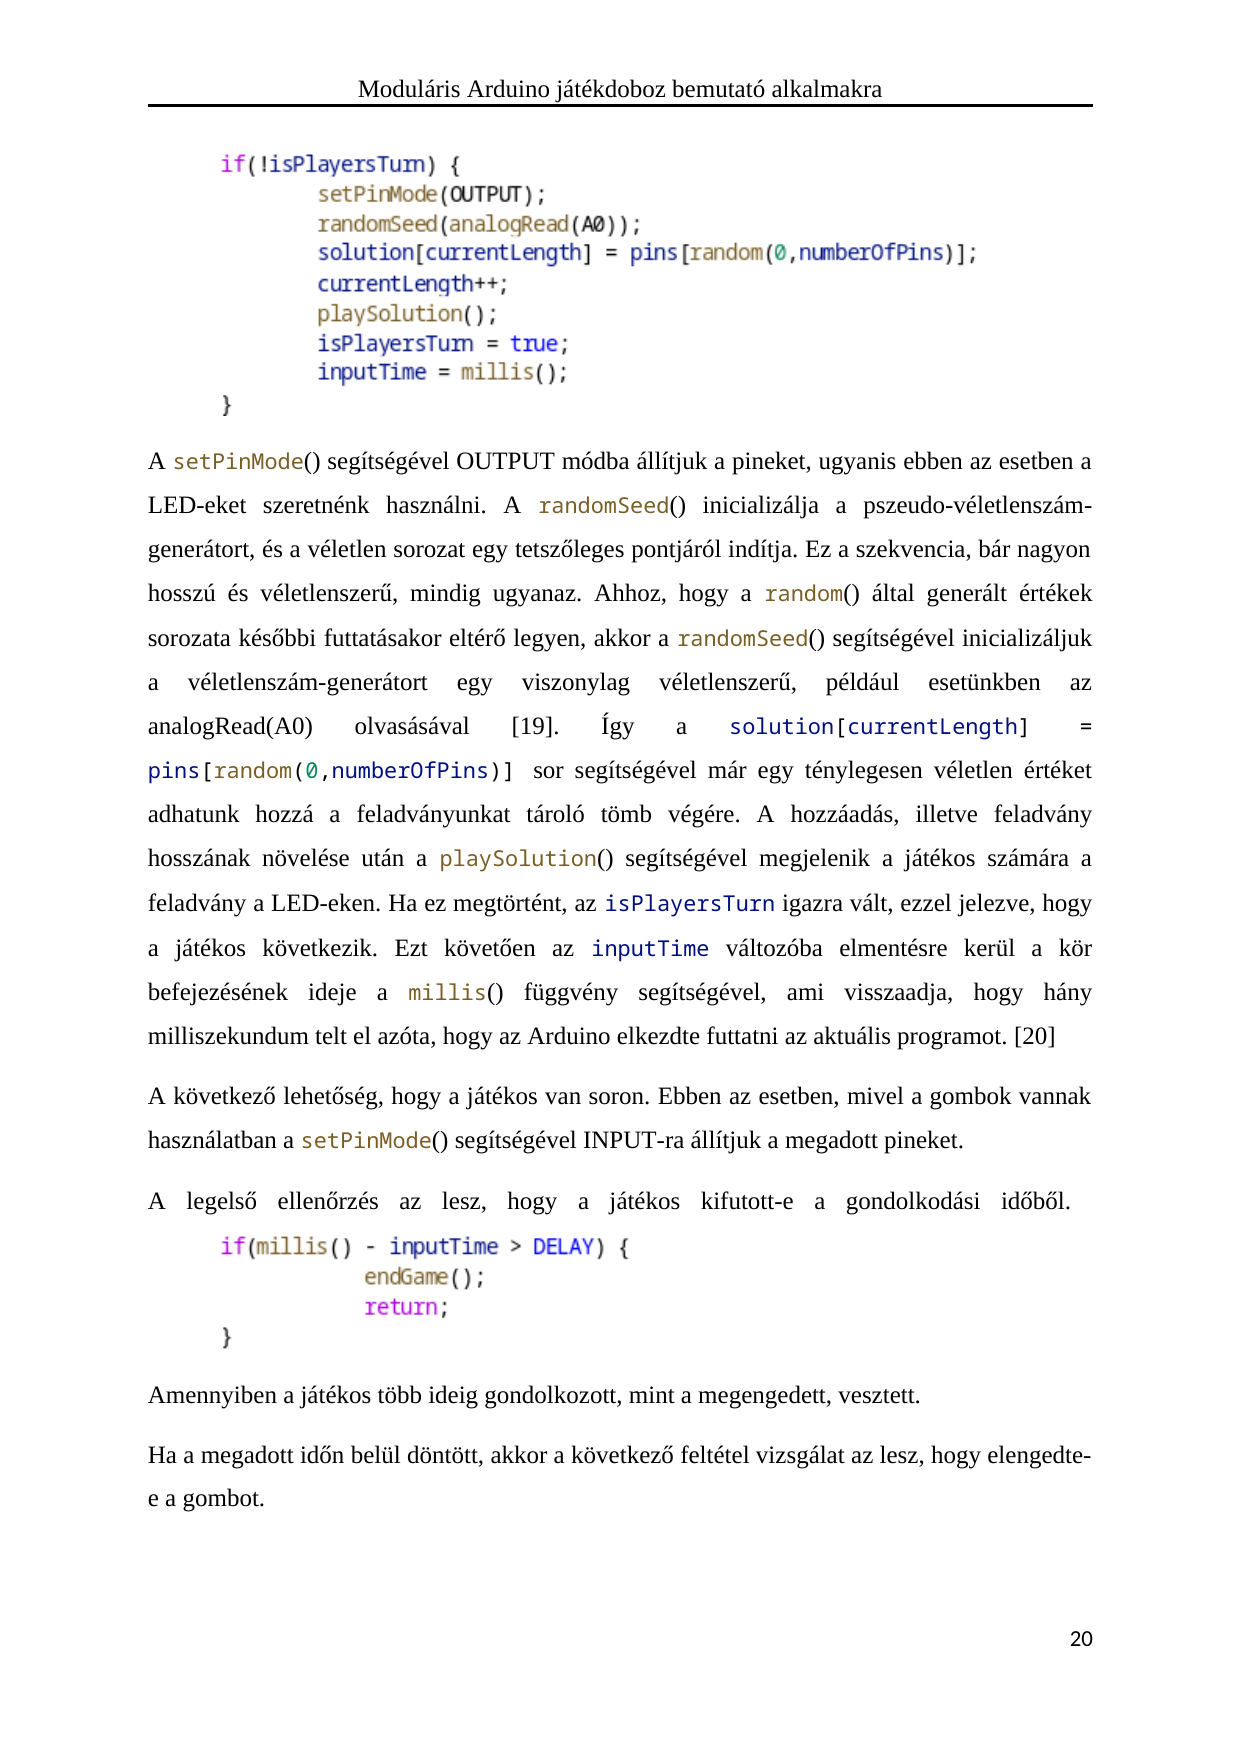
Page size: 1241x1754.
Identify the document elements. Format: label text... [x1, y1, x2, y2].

text A következő lehetőség, hogy a játékos van soron. Ebben az esetben, mivel a gombok vannak használatban a setPinMode() segítségével INPUT-ra állítjuk a megadott pineket. [148, 1081, 1093, 1155]
text Ha a megadott időn belül döntött, akkor a következő feltétel vizsgálat az lesz, hogy elengedte-e a gombot. [148, 1440, 1093, 1512]
text A legelső ellenőrzés az lesz, hogy a játékos kifutott-e a gondolkodási időből. [148, 1186, 1093, 1229]
text Amennyiben a játékos több ideig gondolkozott, mint a megengedett, vesztett. [148, 1380, 1093, 1409]
text A setPinMode() segítségével OUTPUT módba állítjuk a pineket, ugyanis ebben az esetben a LED-eket szeretnénk használni. A randomSeed() inicializálja a pszeudo-véletlenszám-generátort, és a véletlen sorozat egy tetszőleges pontjáról indítja. Ez a szekvencia, bár nagyon hosszú és véletlenszerű, mindig ugyanaz. Ahhoz, hogy a random() által generált értékek sorozata későbbi futtatásakor eltérő legyen, akkor a randomSeed() segítségével inicializáljuk a véletlenszám-generátort egy viszonylag véletlenszerű, például esetünkben az analogRead(A0) olvasásával. Így a solution[currentLength] = pins[random(0,numberOfPins)] sor segítségével már egy ténylegesen véletlen értéket adhatunk hozzá a feladványunkat tároló tömb végére. A hozzáadás, illetve feladvány hosszának növelése után a playSolution() segítségével megjelenik a játékos számára a feladvány a LED-eken. Ha ez megtörtént, az isPlayersTurn igazra vált, ezzel jelezve, hogy a játékos következik. Ezt követően az inputTime változóba elmentésre kerül a kör befejezésének ideje a millis() függvény segítségével, ami visszaadja, hogy hány milliszekundum telt el azóta, hogy az Arduino elkezdte futtatni az aktuális programot. [148, 446, 1093, 1050]
